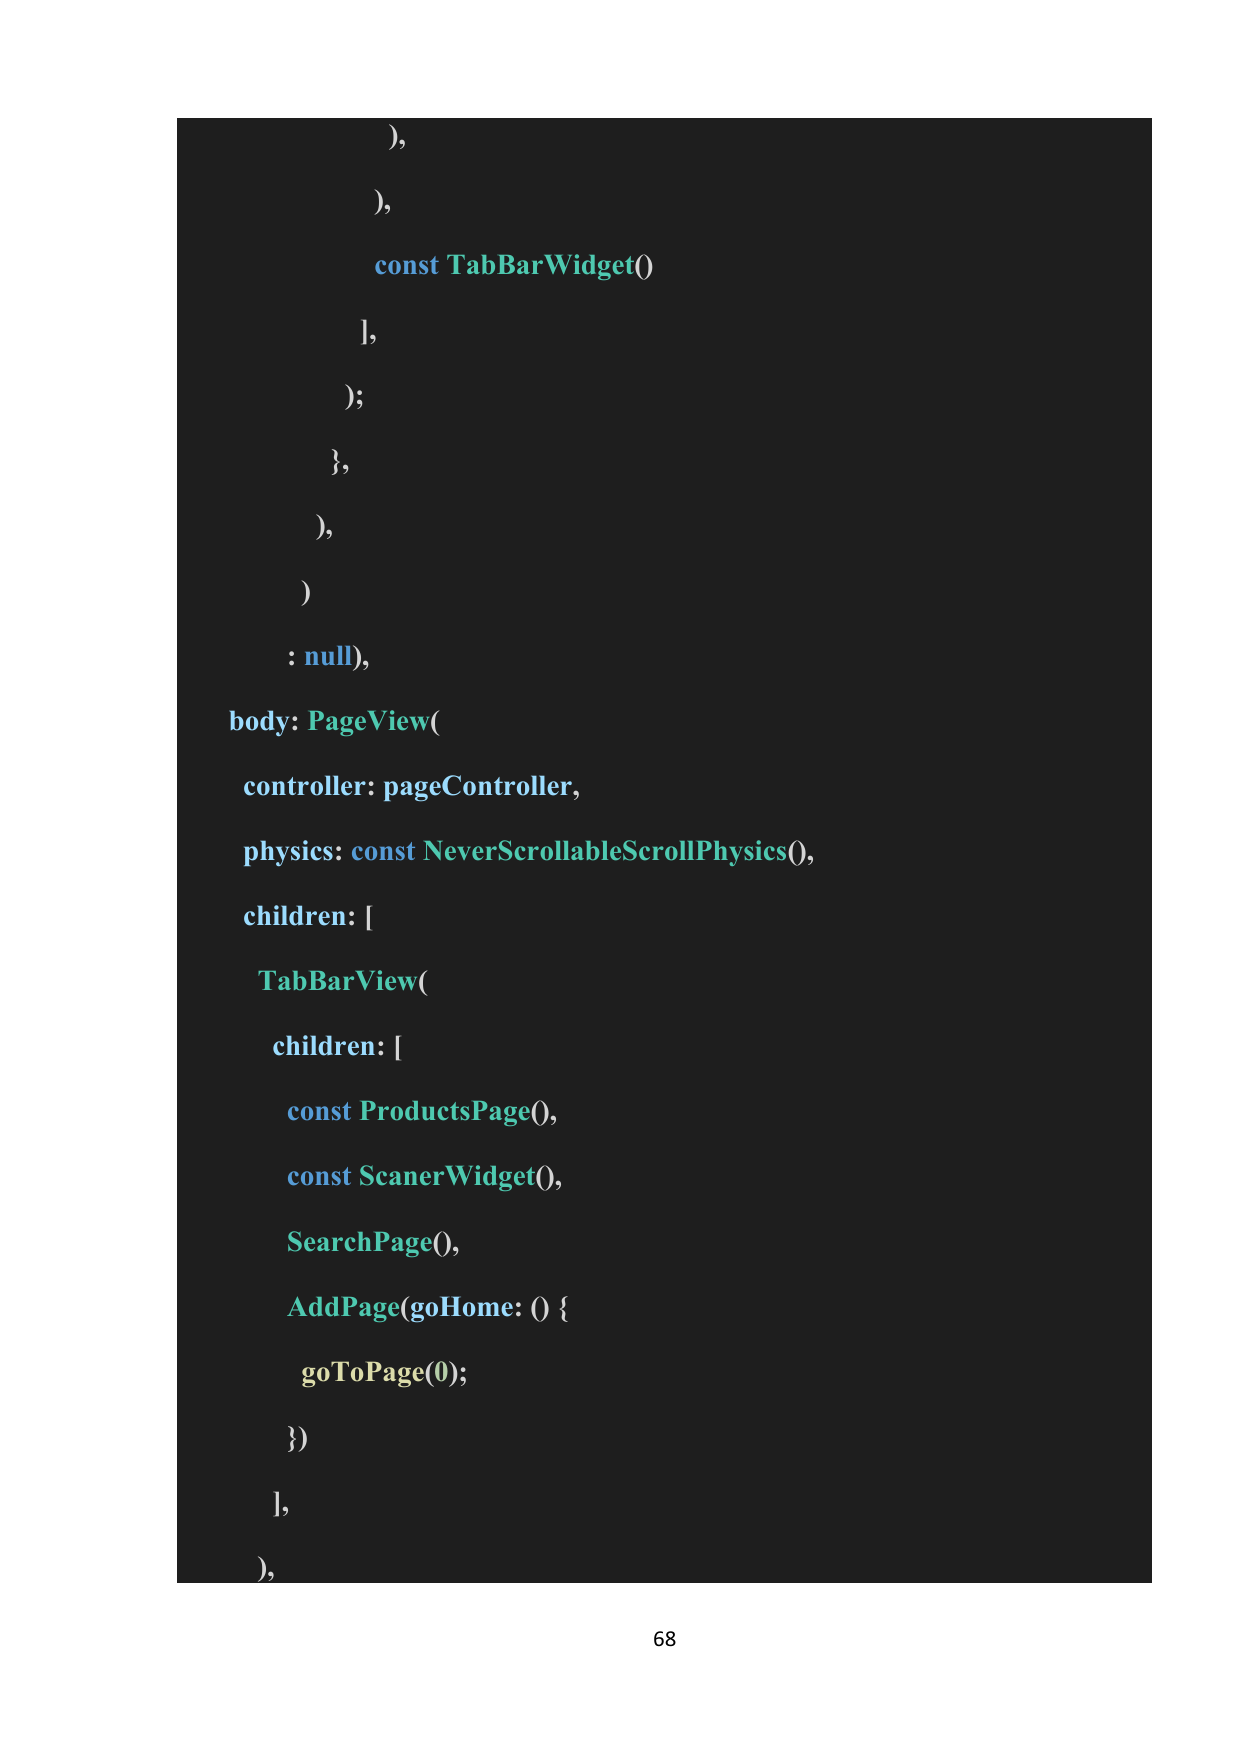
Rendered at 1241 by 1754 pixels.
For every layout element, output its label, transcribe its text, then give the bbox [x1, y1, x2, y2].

text }) [177, 1420, 1152, 1452]
text const ScanerWidget(), [177, 1160, 1152, 1192]
text ); [177, 378, 1152, 411]
text SearchPage(), [177, 1225, 1152, 1257]
text ), [177, 1550, 1152, 1583]
text }, [177, 444, 1152, 476]
text ], [177, 313, 1152, 346]
text children: [ [177, 1029, 1152, 1062]
text goToPage(0); [177, 1355, 1152, 1387]
text const TabBarWidget() [177, 248, 1152, 281]
text body: PageView( [177, 704, 1152, 736]
text const ProductsPage(), [177, 1095, 1152, 1127]
text : null), [177, 639, 1152, 671]
text ), [177, 118, 1152, 150]
text AddPage(goHome: () { [177, 1290, 1152, 1322]
text ], [177, 1485, 1152, 1518]
text children: [ [177, 899, 1152, 932]
text TabBarView( [177, 964, 1152, 997]
text ), [177, 183, 1152, 216]
text ) [177, 574, 1152, 606]
text controller: pageController, [177, 769, 1152, 801]
text ), [177, 509, 1152, 541]
text physics: const NeverScrollableScrollPhysics(), [177, 834, 1152, 867]
